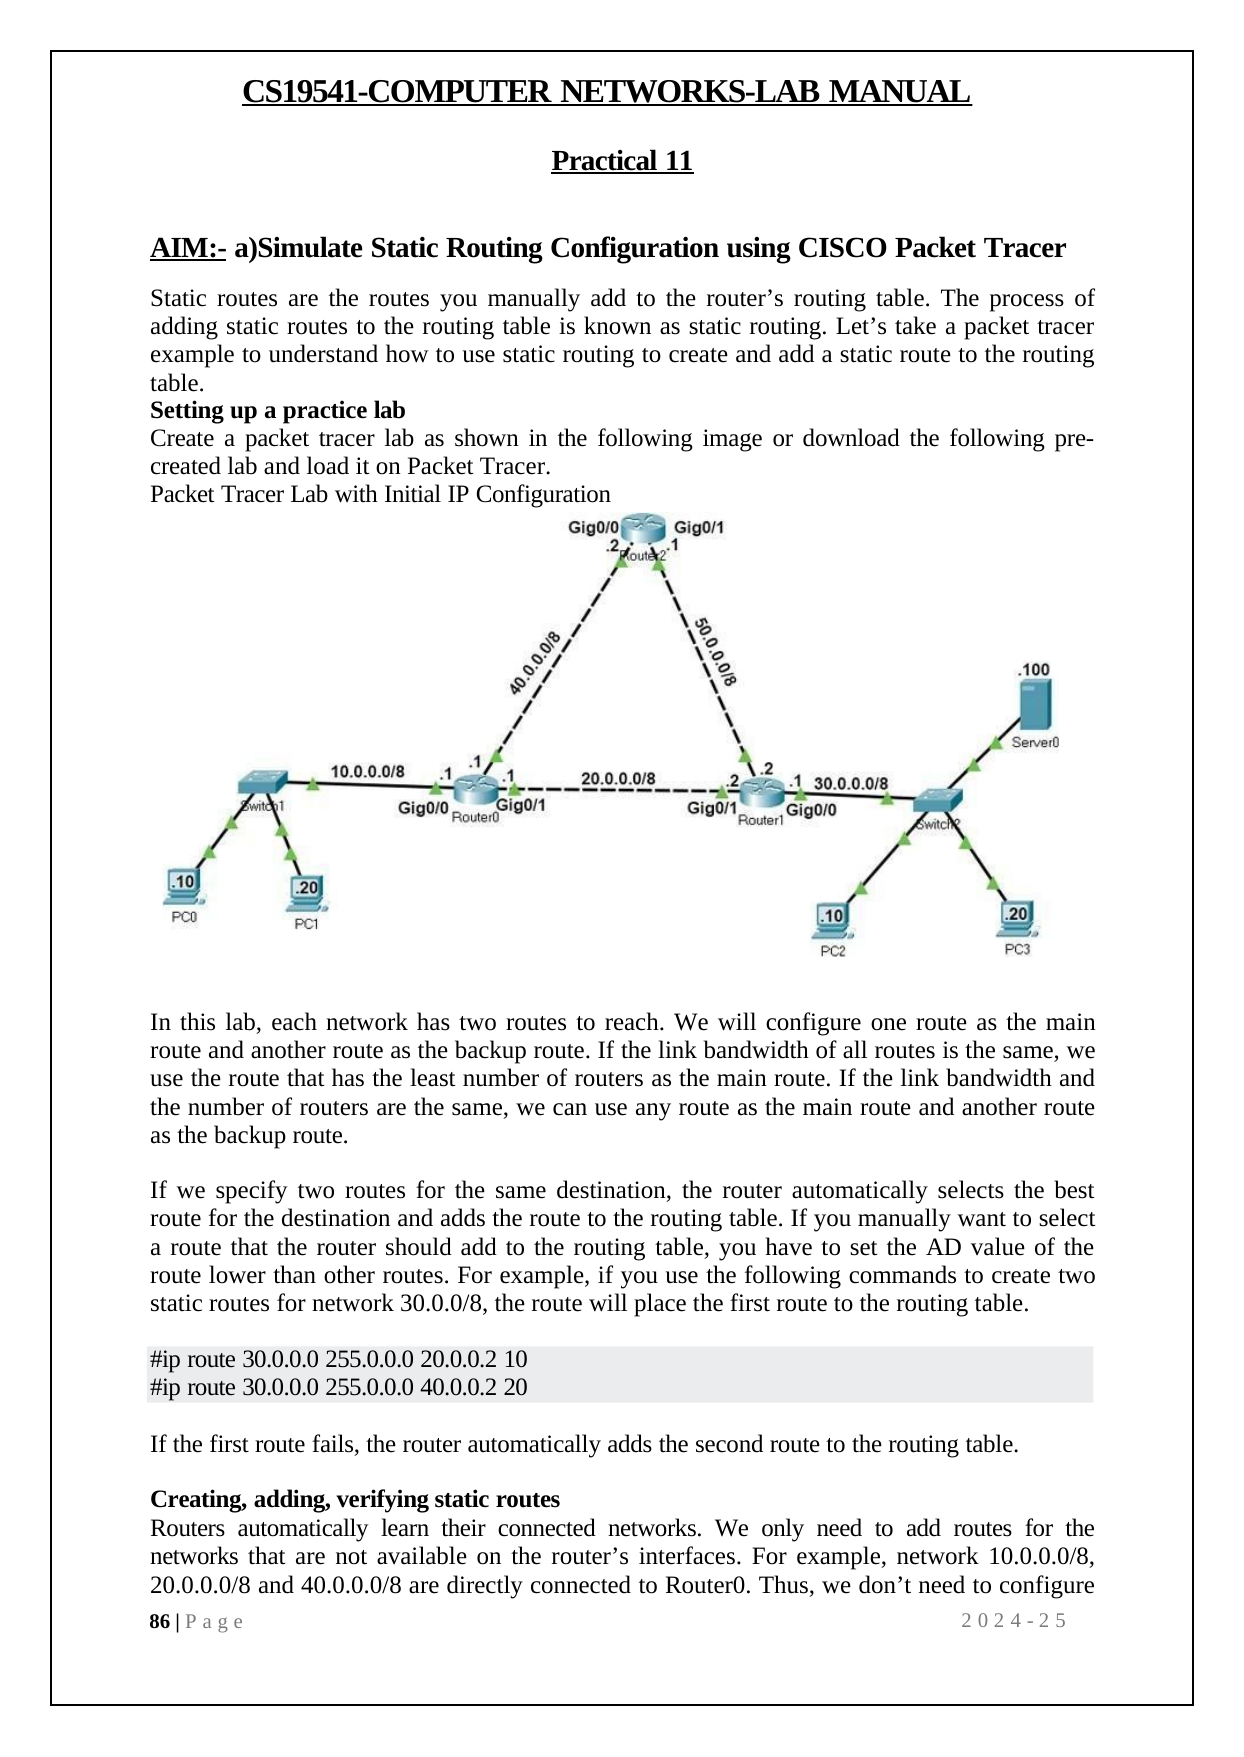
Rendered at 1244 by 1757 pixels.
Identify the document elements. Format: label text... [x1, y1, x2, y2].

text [150, 1514, 1096, 1598]
text Create a packet tracer lab as shown in the following image or download the following pre-created lab and load it on Packet Tracer. [150, 424, 1095, 479]
text AIM:- a)Simulate Static Routing Configuration using CISCO Packet Tracer [150, 230, 1185, 264]
text Creating, adding, verifying static routes [150, 1484, 1185, 1513]
text Setting up a practice lab [150, 397, 1185, 424]
text If we specify two routes for the same destination, the router automatically selects the best route for the destination and adds the route to the routing table. If you manually want to select a route that the router should add to the routing table, you have to set the AD value of the route lower than other routes. For example, if you use the following commands to create two static routes for network 30.0.0/8, the route will place the first route to the routing table. [150, 1176, 1096, 1317]
text If the first route fails, the router automatically adds the second route to the routing table. [150, 1370, 1185, 1457]
text In this lab, each network has two routes to reach. We will configure one route as the main route and another route as the backup route. If the link bandwidth of all routes is the same, we use the route that has the least number of routers as the main route. If the link bandwidth and the number of routers are the same, we can use any route as the main route and another route as the backup route. [150, 1007, 1096, 1148]
picture [162, 512, 1059, 957]
subtitle Practical 11 [408, 143, 837, 177]
text Packet Tracer Lab with Initial IP Configuration [150, 479, 1185, 508]
text Static routes are the routes you manually add to the router’s routing table. The process of adding static routes to the routing table is known as static routing. Let’s take a packet tracer example to understand how to use static routing to create and add a static route to the routing table. [150, 284, 1095, 397]
